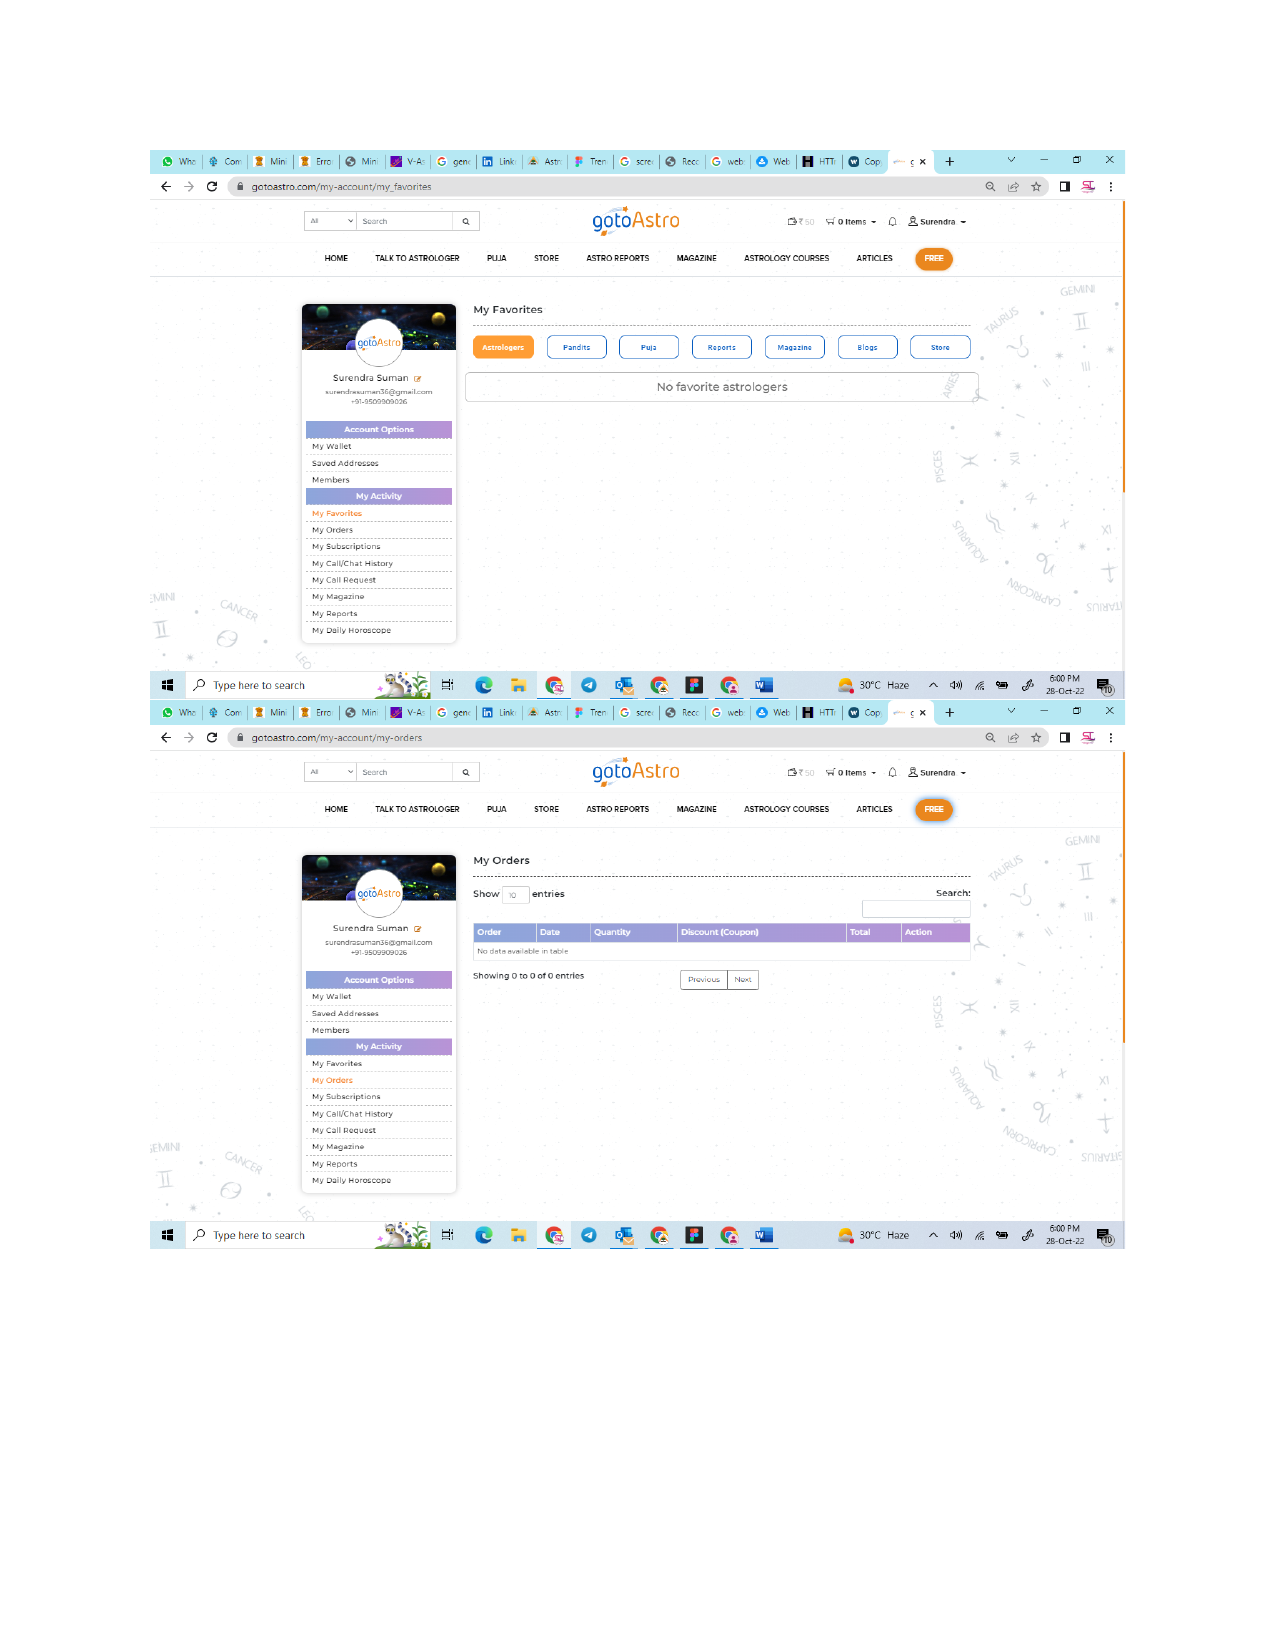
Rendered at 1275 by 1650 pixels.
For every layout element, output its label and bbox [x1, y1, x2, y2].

picture [150, 700, 1125, 1249]
picture [150, 150, 1125, 699]
